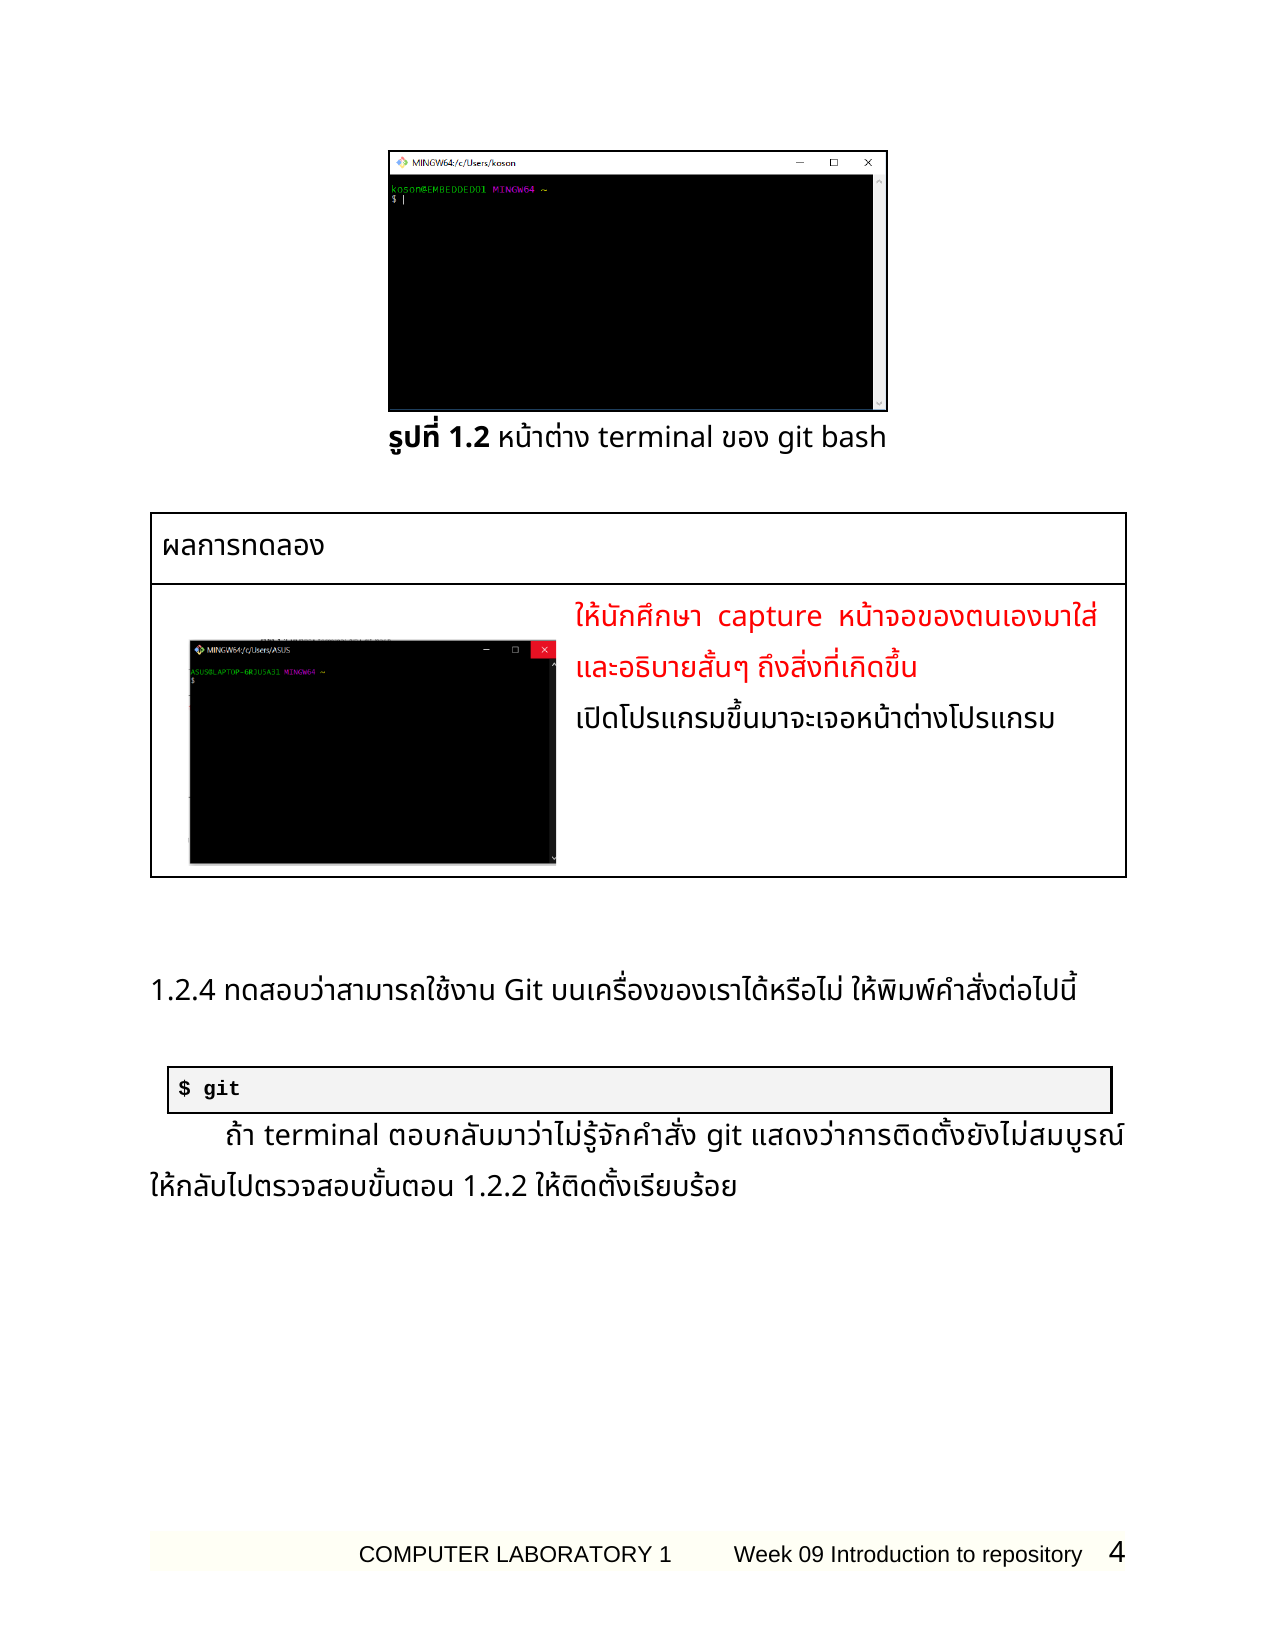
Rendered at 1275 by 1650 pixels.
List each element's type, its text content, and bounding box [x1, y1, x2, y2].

table_cell ให้นักศึกษา capture หน้าจอของตนเองมาใส่ และอธิบายสั้นๆ ถึงสิ่งที่เกิดขึ้น เปิดโปรแกรมขึ้นมาจะเจอหน้าต่างโปรแกรม [152, 585, 1125, 876]
picture [390, 152, 886, 410]
table_header ผลการทดลอง [152, 514, 1125, 583]
picture [188, 639, 557, 866]
text รูปที่ 1.2 หน้าต่าง terminal ของ git bash [150, 416, 1125, 460]
text ถ้า terminal ตอบกลับมาว่าไม่รู้จักคำสั่ง git แสดงว่าการติดตั้งยังไม่สมบูรณ์ ให้กลับไปตรวจสอบขั้นตอน 1.2.2 ให้ติดตั้งเรียบร้อย [150, 1114, 1125, 1209]
text 1.2.4 ทดสอบว่าสามารถใช้งาน Git บนเครื่องของเราได้หรือไม่ ให้พิมพ์คำสั่งต่อไปนี้ [150, 969, 1125, 1013]
table_header $ git [169, 1068, 1110, 1112]
